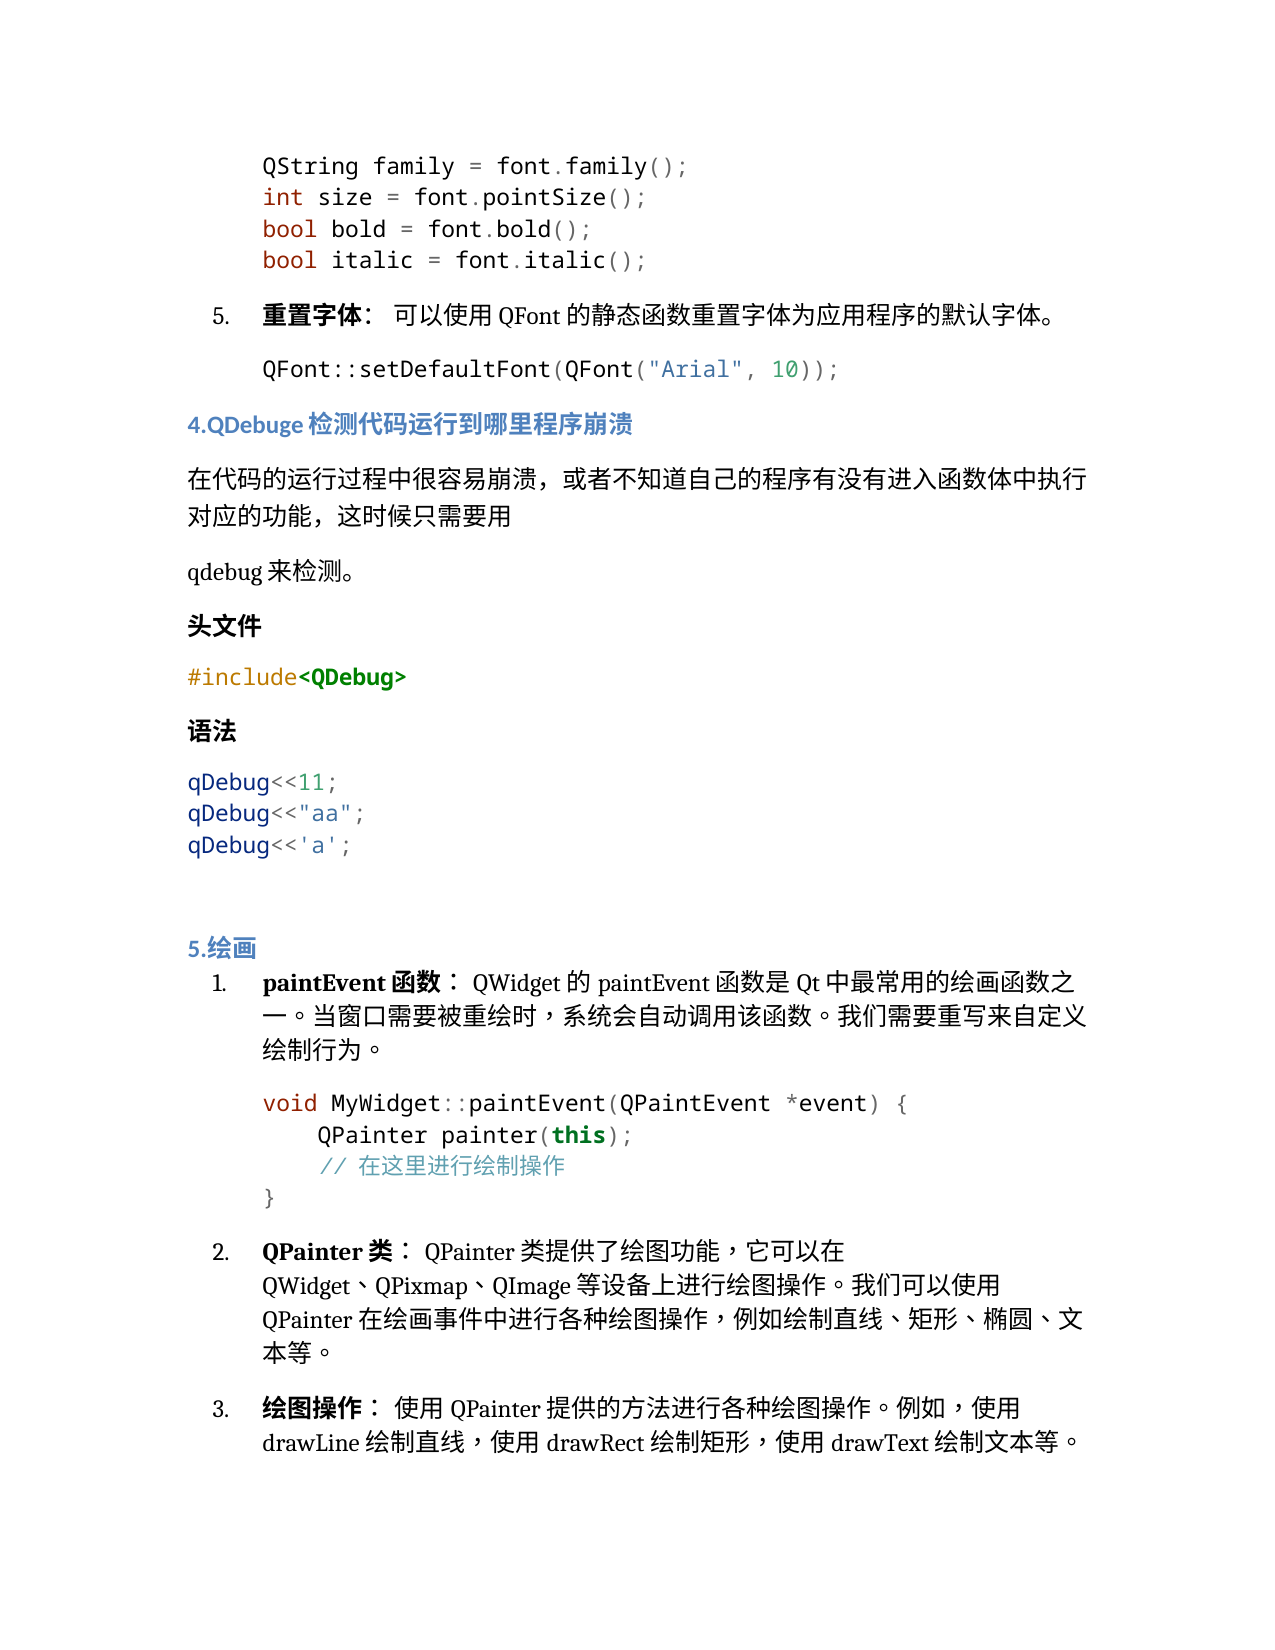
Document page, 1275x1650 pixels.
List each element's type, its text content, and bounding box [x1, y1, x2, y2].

text qdebug来检测。 [187, 551, 1087, 587]
subtitle 5.绘画 [187, 930, 1087, 964]
list void MyWidget::paintEvent(QPaintEvent *event) { QPainter painter(this); // 在这里进行绘制操作 } [212, 1087, 1087, 1212]
list 绘图操作： 使用 QPainter 提供的方法进行各种绘图操作。例如，使用 drawLine 绘制直线，使用 drawRect 绘制矩形，使用 drawText 绘制文本等。 [212, 1390, 1087, 1458]
text 头文件 [187, 606, 1087, 642]
list QString family = font.family(); int size = font.pointSize(); bool bold = font.bold(); bool italic = font.italic(); [212, 150, 1087, 275]
text #include<QDebug> [187, 661, 1087, 692]
text qDebug<<11; qDebug<<"aa"; qDebug<<'a'; [187, 766, 1087, 860]
subtitle 4.QDebuge检测代码运行到哪里程序崩溃 [187, 405, 1087, 441]
text 在代码的运行过程中很容易崩溃，或者不知道自己的程序有没有进入函数体中执行对应的功能，这时候只需要用 [187, 460, 1087, 532]
list QFont::setDefaultFont(QFont("Arial", 10)); [212, 353, 1087, 384]
list QPainter 类： QPainter 类提供了绘图功能，它可以在 QWidget、QPixmap、QImage 等设备上进行绘图操作。我们可以使用 QPainter 在绘画事件中进行各种绘图操作，例如绘制直线、矩形、椭圆、文本等。 [212, 1233, 1087, 1369]
list paintEvent 函数： QWidget 的 paintEvent 函数是 Qt 中最常用的绘画函数之一。当窗口需要被重绘时，系统会自动调用该函数。我们需要重写来自定义绘制行为。 [212, 964, 1087, 1067]
list 重置字体： 可以使用 QFont 的静态函数重置字体为应用程序的默认字体。 [212, 296, 1087, 332]
text 语法 [187, 713, 1087, 747]
